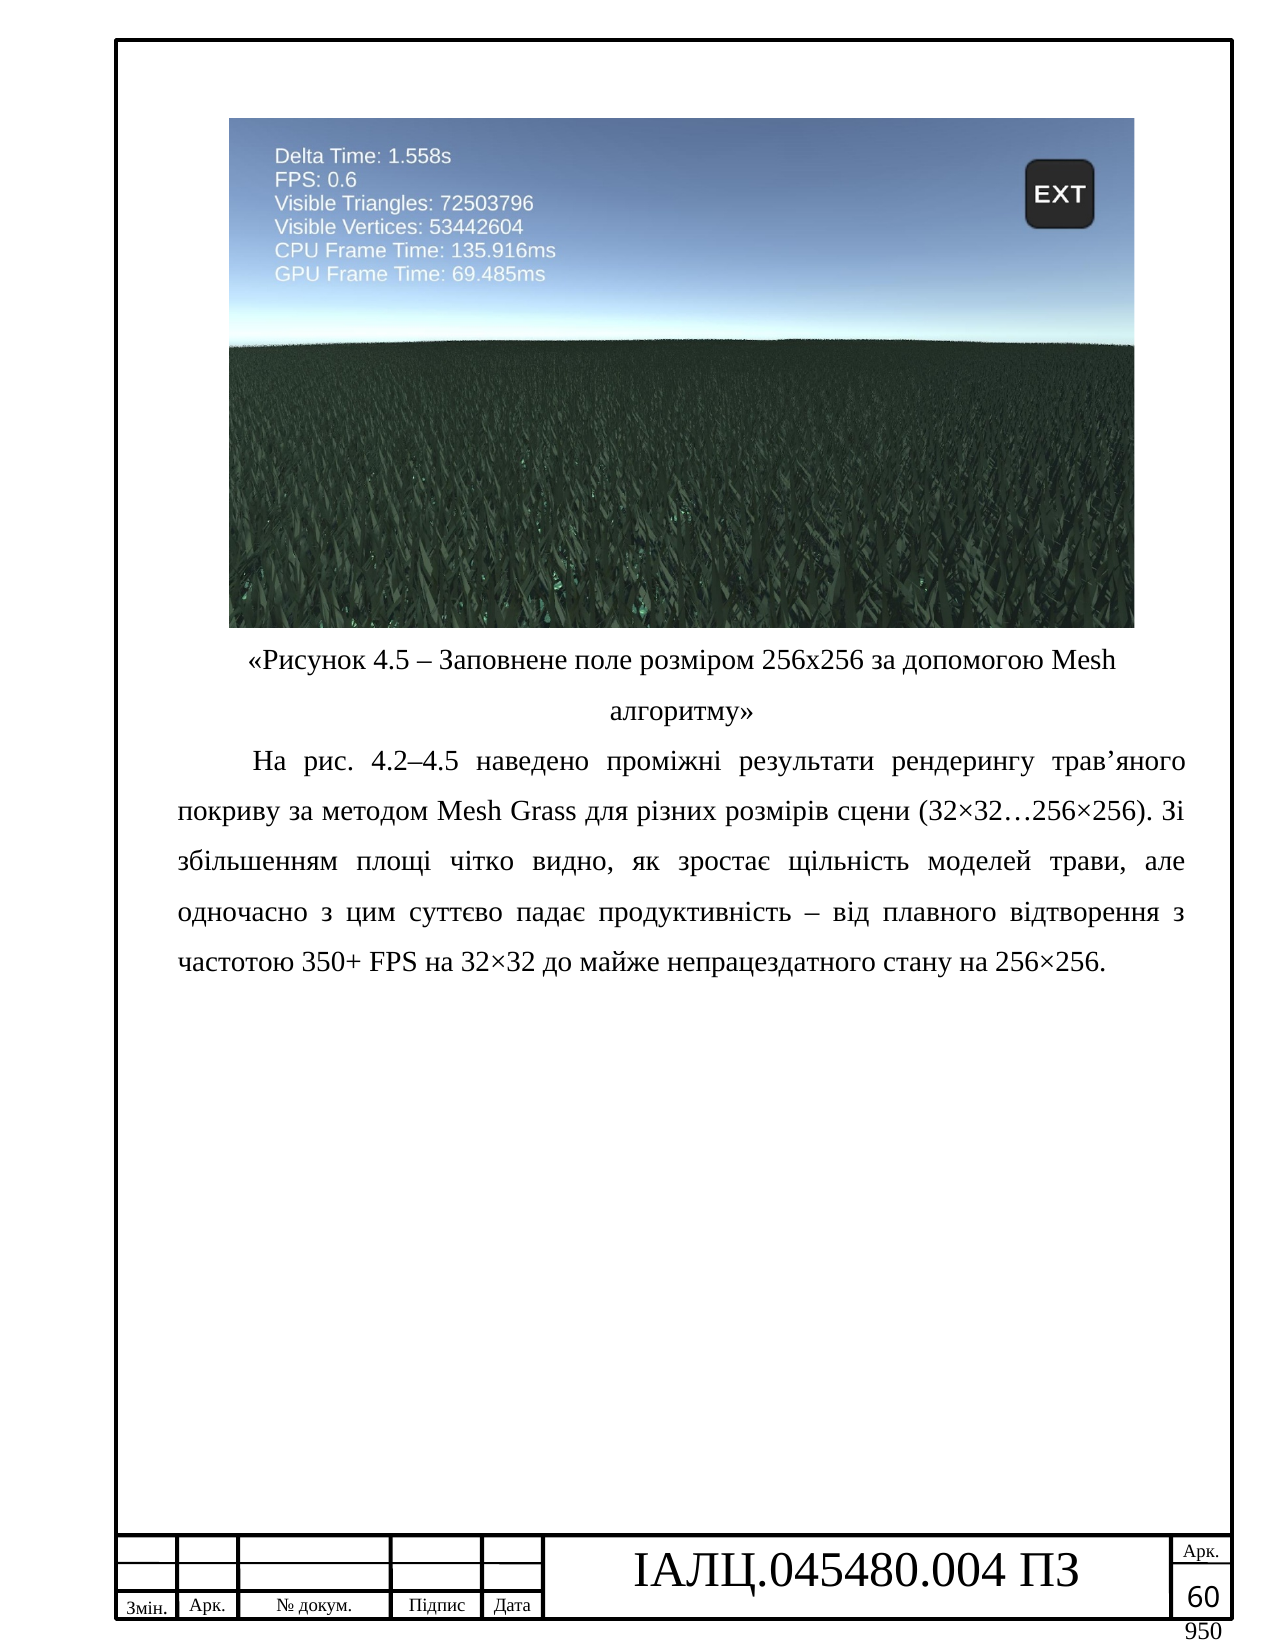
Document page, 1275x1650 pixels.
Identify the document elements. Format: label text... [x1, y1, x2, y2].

text «Рисунок 4.5 – Заповнене поле розміром 256х256 за допомогою Mesh алгоритму» [177, 642, 1186, 726]
picture [229, 118, 1135, 628]
text На рис. 4.2–4.5 наведено проміжні результати рендерингу трав’яного покриву за методом Mesh Grass для різних розмірів сцени (32×32…256×256). Зі збільшенням площі чітко видно, як зростає щільність моделей трави, але одночасно з цим суттєво падає продуктивність – від плавного відтворення з частотою 350+ FPS на 32×32 до майже непрацездатного стану на 256×256. [177, 743, 1186, 978]
